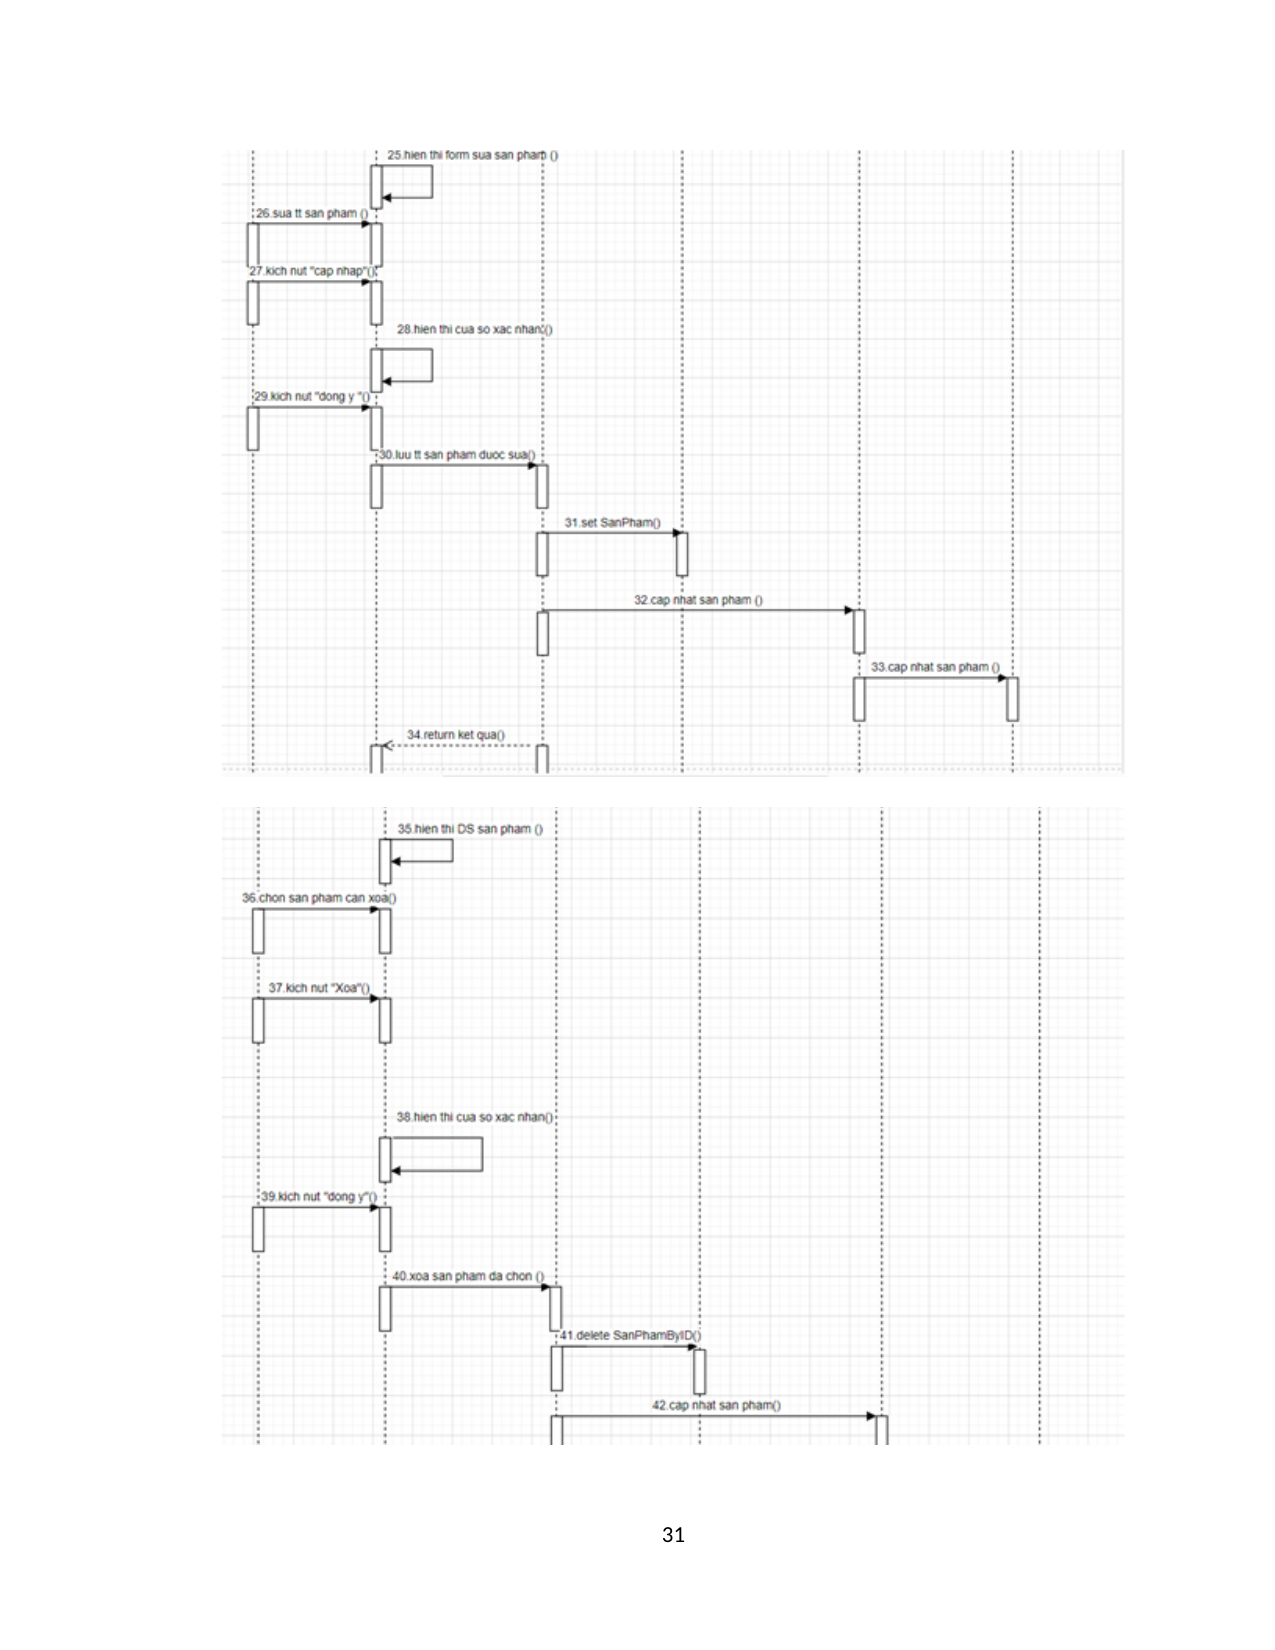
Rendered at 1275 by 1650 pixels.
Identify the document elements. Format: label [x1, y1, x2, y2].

picture [221, 150, 1125, 777]
picture [221, 807, 1125, 1445]
